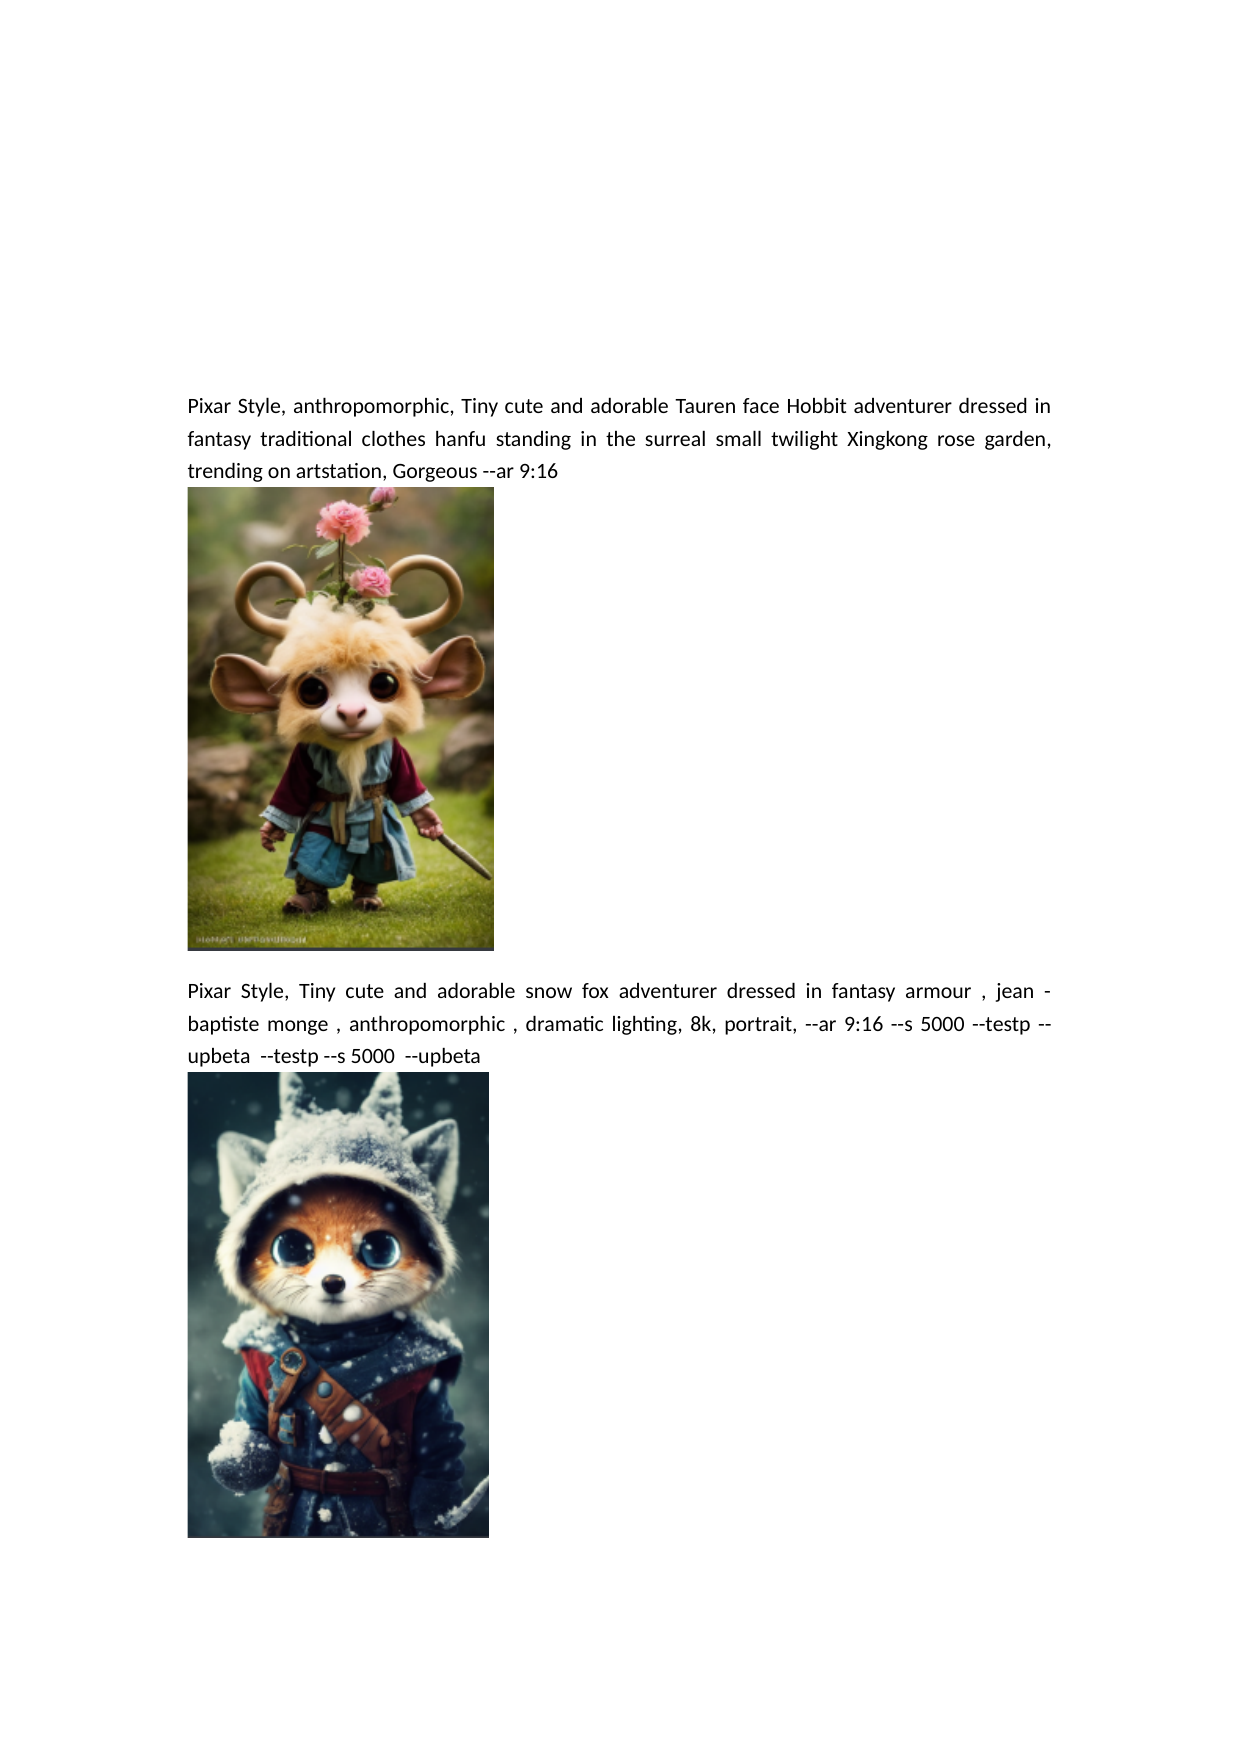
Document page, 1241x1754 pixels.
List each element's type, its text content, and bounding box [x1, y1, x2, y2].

text Pixar Style, Tiny cute and adorable snow fox adventurer dressed in fantasy armour , jean - baptiste monge , anthropomorphic , dramatic lighting, 8k, portrait, --ar 9:16 --s 5000 --testp --upbeta --testp --s 5000 --upbeta [187, 974, 1053, 1072]
picture [187, 1072, 489, 1538]
picture [187, 487, 494, 951]
text Pixar Style, anthropomorphic, Tiny cute and adorable Tauren face Hobbit adventurer dressed in fantasy traditional clothes hanfu standing in the surreal small twilight Xingkong rose garden, trending on artstation, Gorgeous --ar 9:16 [187, 389, 1053, 487]
